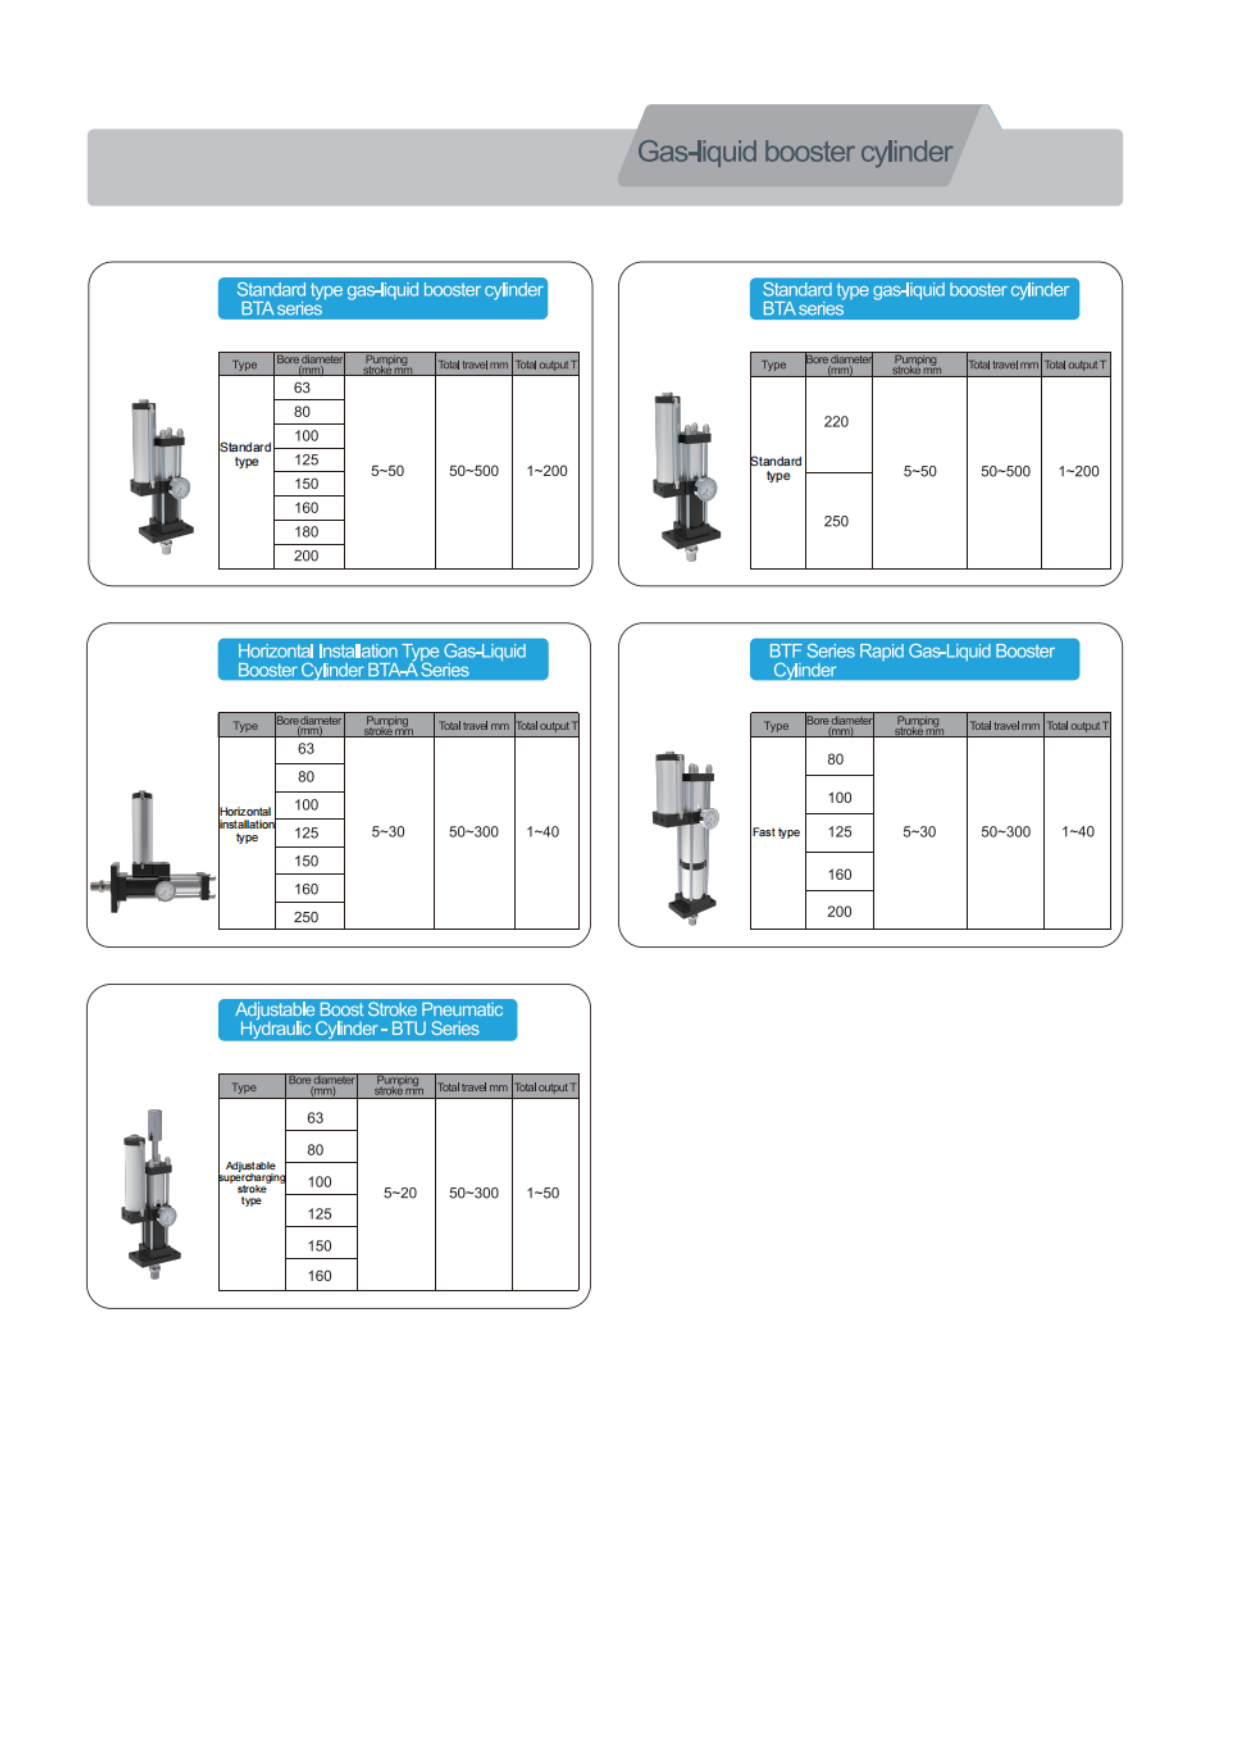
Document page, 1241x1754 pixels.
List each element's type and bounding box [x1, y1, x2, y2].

picture [75, 89, 1164, 1394]
